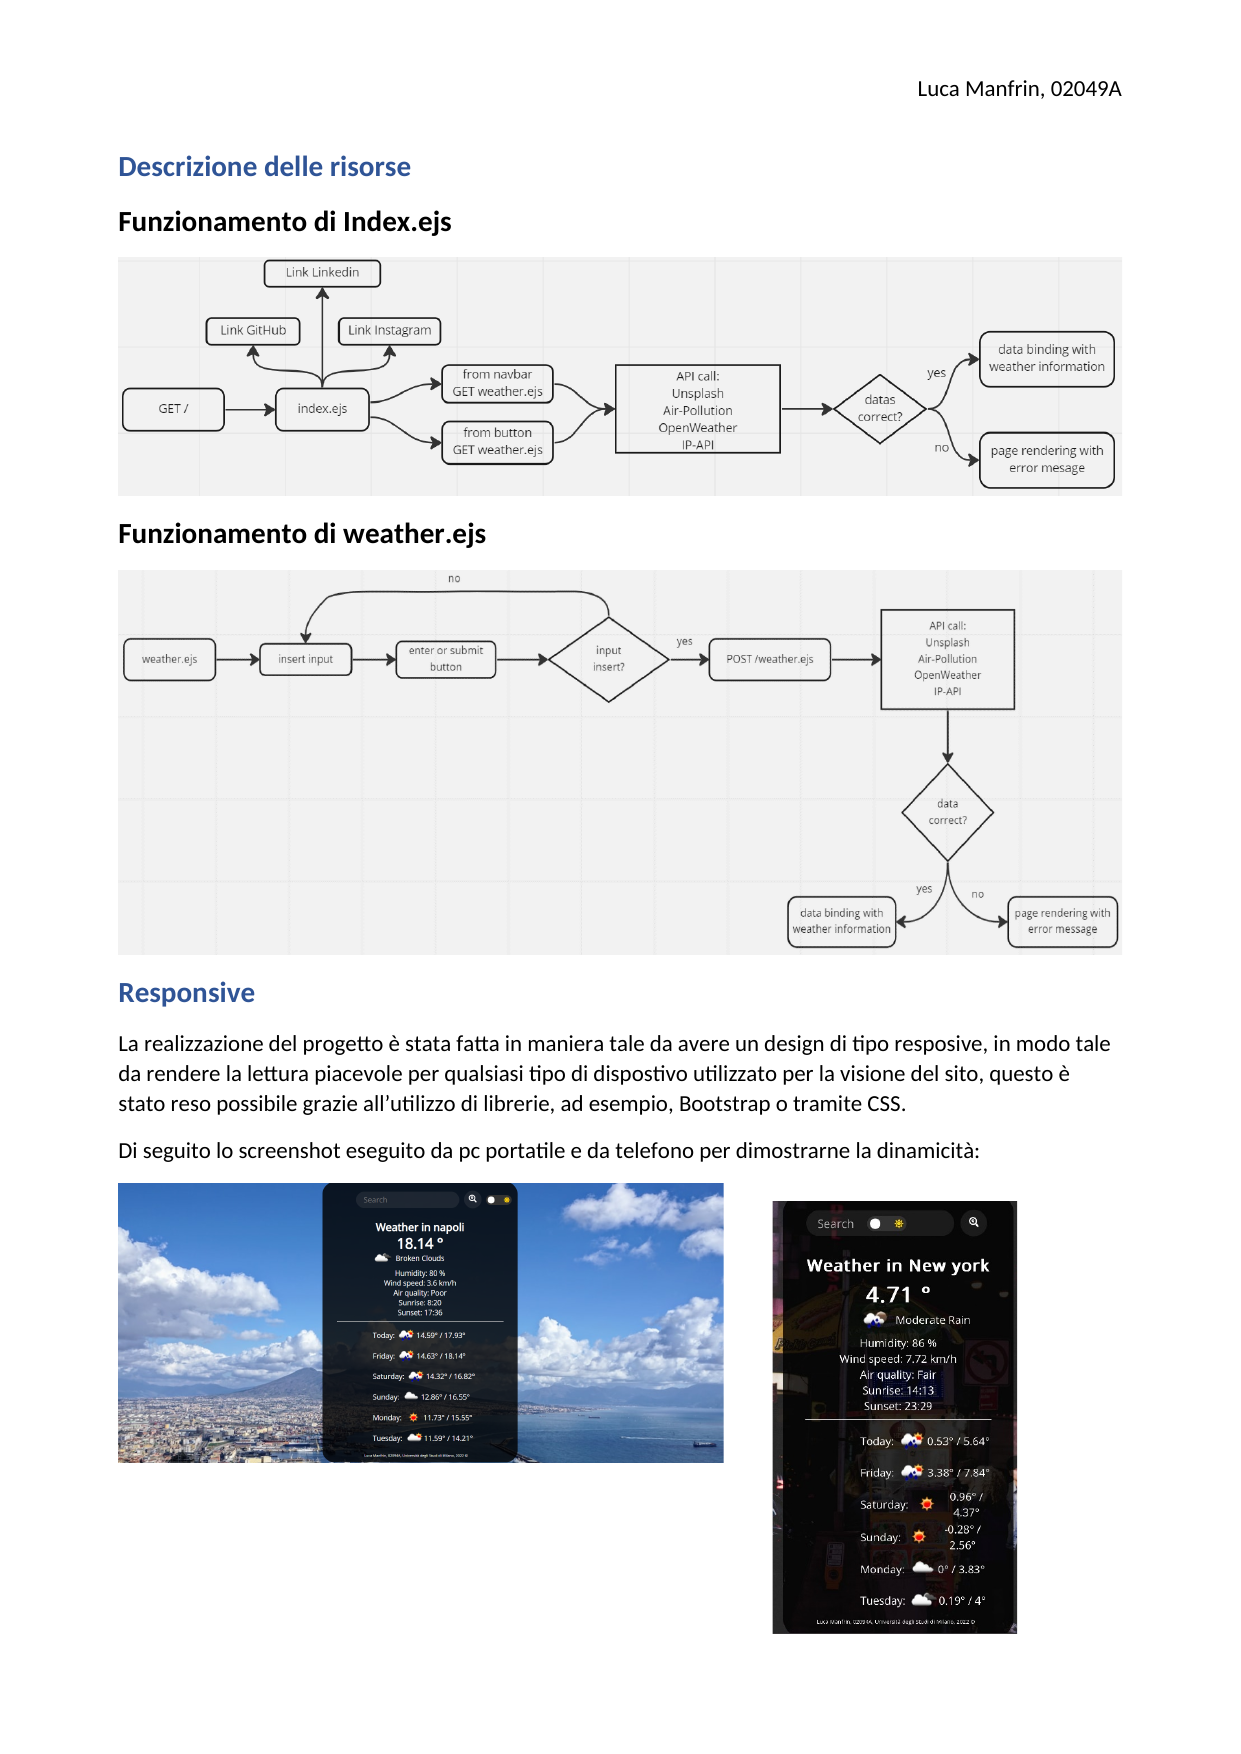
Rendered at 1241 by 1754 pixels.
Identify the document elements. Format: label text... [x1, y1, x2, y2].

text Responsive [118, 974, 1122, 1009]
text Funzionamento di Index.ejs [118, 203, 1122, 238]
picture [118, 257, 1123, 496]
picture [118, 1183, 724, 1463]
text Descrizione delle risorse [118, 148, 1122, 183]
picture [772, 1201, 1018, 1634]
text Di seguito lo screenshot eseguito da pc portatile e da telefono per dimostrarne la dinamicità: [118, 1136, 1122, 1164]
text La realizzazione del progetto è stata fatta in maniera tale da avere un design di tipo resposive, in modo tale da rendere la lettura piacevole per qualsiasi tipo di dispostivo utilizzato per la visione del sito, questo è stato reso possibile grazie all’utilizzo di librerie, ad esempio, Bootstrap o tramite CSS. [118, 1029, 1122, 1117]
text Funzionamento di weather.ejs [118, 515, 1122, 551]
picture [118, 570, 1123, 955]
